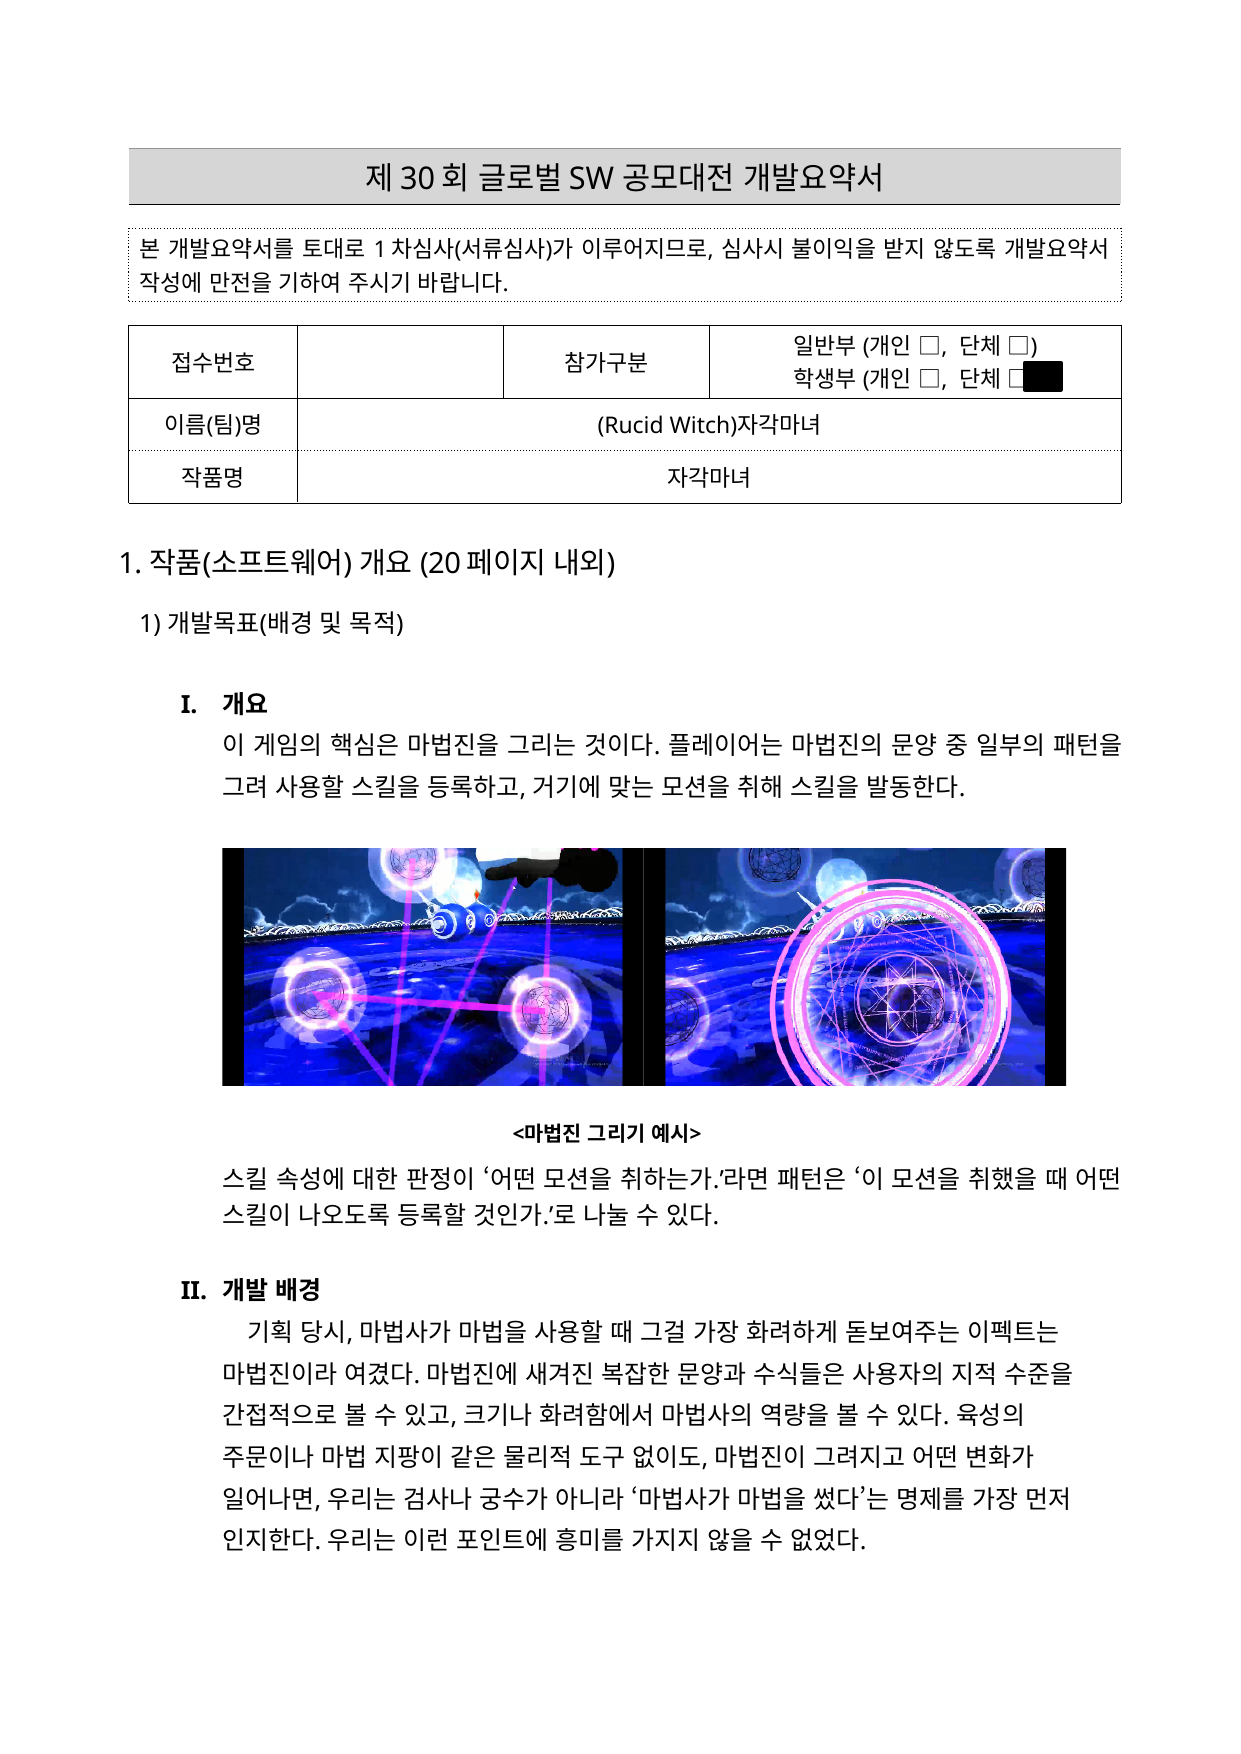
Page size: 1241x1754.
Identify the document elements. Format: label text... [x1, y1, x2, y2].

text 1. 작품(소프트웨어) 개요 (20페이지 내외) [118, 540, 1122, 582]
table_cell 참가구분 [504, 326, 709, 398]
table_cell [129, 204, 1121, 228]
list 스킬 속성에 대한 판정이 ‘어떤 모션을 취하는가.’라면 패턴은 ‘이 모션을 취했을 때 어떤 스킬이 나오도록 등록할 것인가.’로 나눌 수 있다. [222, 1159, 1122, 1232]
table_cell 본 개발요약서를 토대로 1차심사(서류심사)가 이루어지므로, 심사시 불이익을 받지 않도록 개발요약서 작성에 만전을 기하여 주시기 바랍니다. [129, 228, 1121, 301]
text 기획 당시, 마법사가 마법을 사용할 때 그걸 가장 화려하게 돋보여주는 이펙트는 마법진이라 여겼다. 마법진에 새겨진 복잡한 문양과 수식들은 사용자의 지적 수준을 간접적으로 볼 수 있고, 크기나 화려함에서 마법사의 역량을 볼 수 있다. 육성의 주문이나 마법 지팡이 같은 물리적 도구 없이도, 마법진이 그려지고 어떤 변화가 일어나면, 우리는 검사나 궁수가 아니라 ‘마법사가 마법을 썼다’는 명제를 가장 먼저 인지한다. 우리는 이런 포인트에 흥미를 가지지 않을 수 없었다. [222, 1312, 1122, 1557]
list 개발 배경 [181, 1271, 1122, 1307]
text 이 게임의 핵심은 마법진을 그리는 것이다. 플레이어는 마법진의 문양 중 일부의 패턴을 그려 사용할 스킬을 등록하고, 거기에 맞는 모션을 취해 스킬을 발동한다. [222, 726, 1122, 804]
table_cell 작품명 [129, 450, 297, 502]
table_cell [129, 301, 1121, 324]
table_cell [298, 326, 503, 398]
table_cell 일반부 (개인 □, 단체 □) 학생부 (개인 □, 단체 □) [710, 326, 1121, 398]
table_cell 접수번호 [129, 326, 297, 398]
table_cell (Rucid Witch)자각마녀 [298, 399, 1121, 450]
table_header 제30회 글로벌SW 공모대전 개발요약서 [129, 149, 1121, 204]
picture [222, 848, 1067, 1086]
text 1) 개발목표(배경 및 목적) [139, 603, 1122, 639]
list 개요 [181, 684, 1122, 720]
table_cell 이름(팀)명 [129, 399, 297, 450]
table_cell 자각마녀 [298, 450, 1121, 502]
